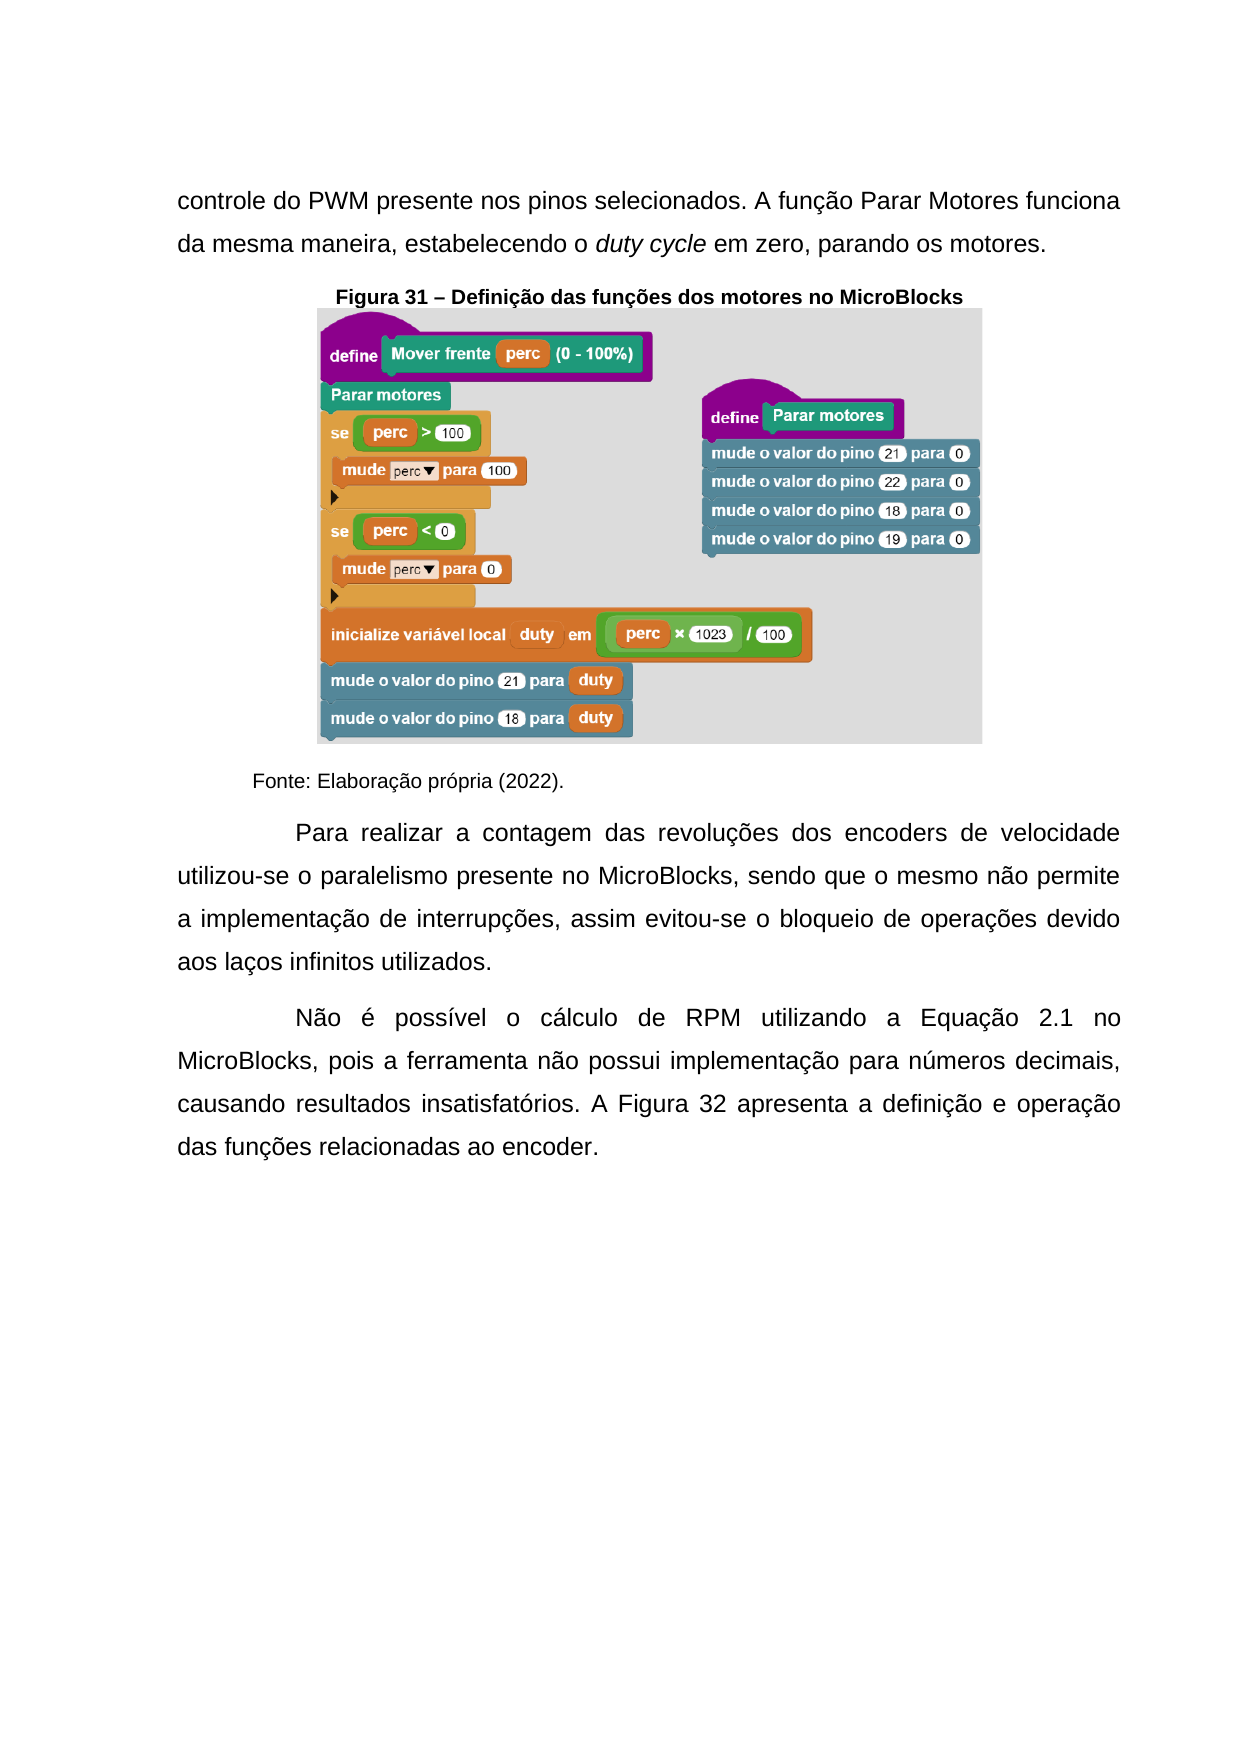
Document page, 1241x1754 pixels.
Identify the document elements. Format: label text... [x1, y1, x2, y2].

text Para realizar a contagem das revoluções dos encoders de velocidade utilizou-se o paralelismo presente no MicroBlocks, sendo que o mesmo não permite a implementação de interrupções, assim evitou-se o bloqueio de operações devido aos laços infinitos utilizados. [177, 818, 1122, 976]
picture [317, 308, 983, 744]
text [177, 186, 1122, 258]
text Não é possível o cálculo de RPM utilizando a Equação 2.1 no MicroBlocks, pois a ferramenta não possui implementação para números decimais, causando resultados insatisfatórios. A Figura 32 apresenta a definição e operação das funções relacionadas ao encoder. [177, 1003, 1122, 1161]
text Fonte: Elaboração própria (2022). [177, 769, 1122, 793]
